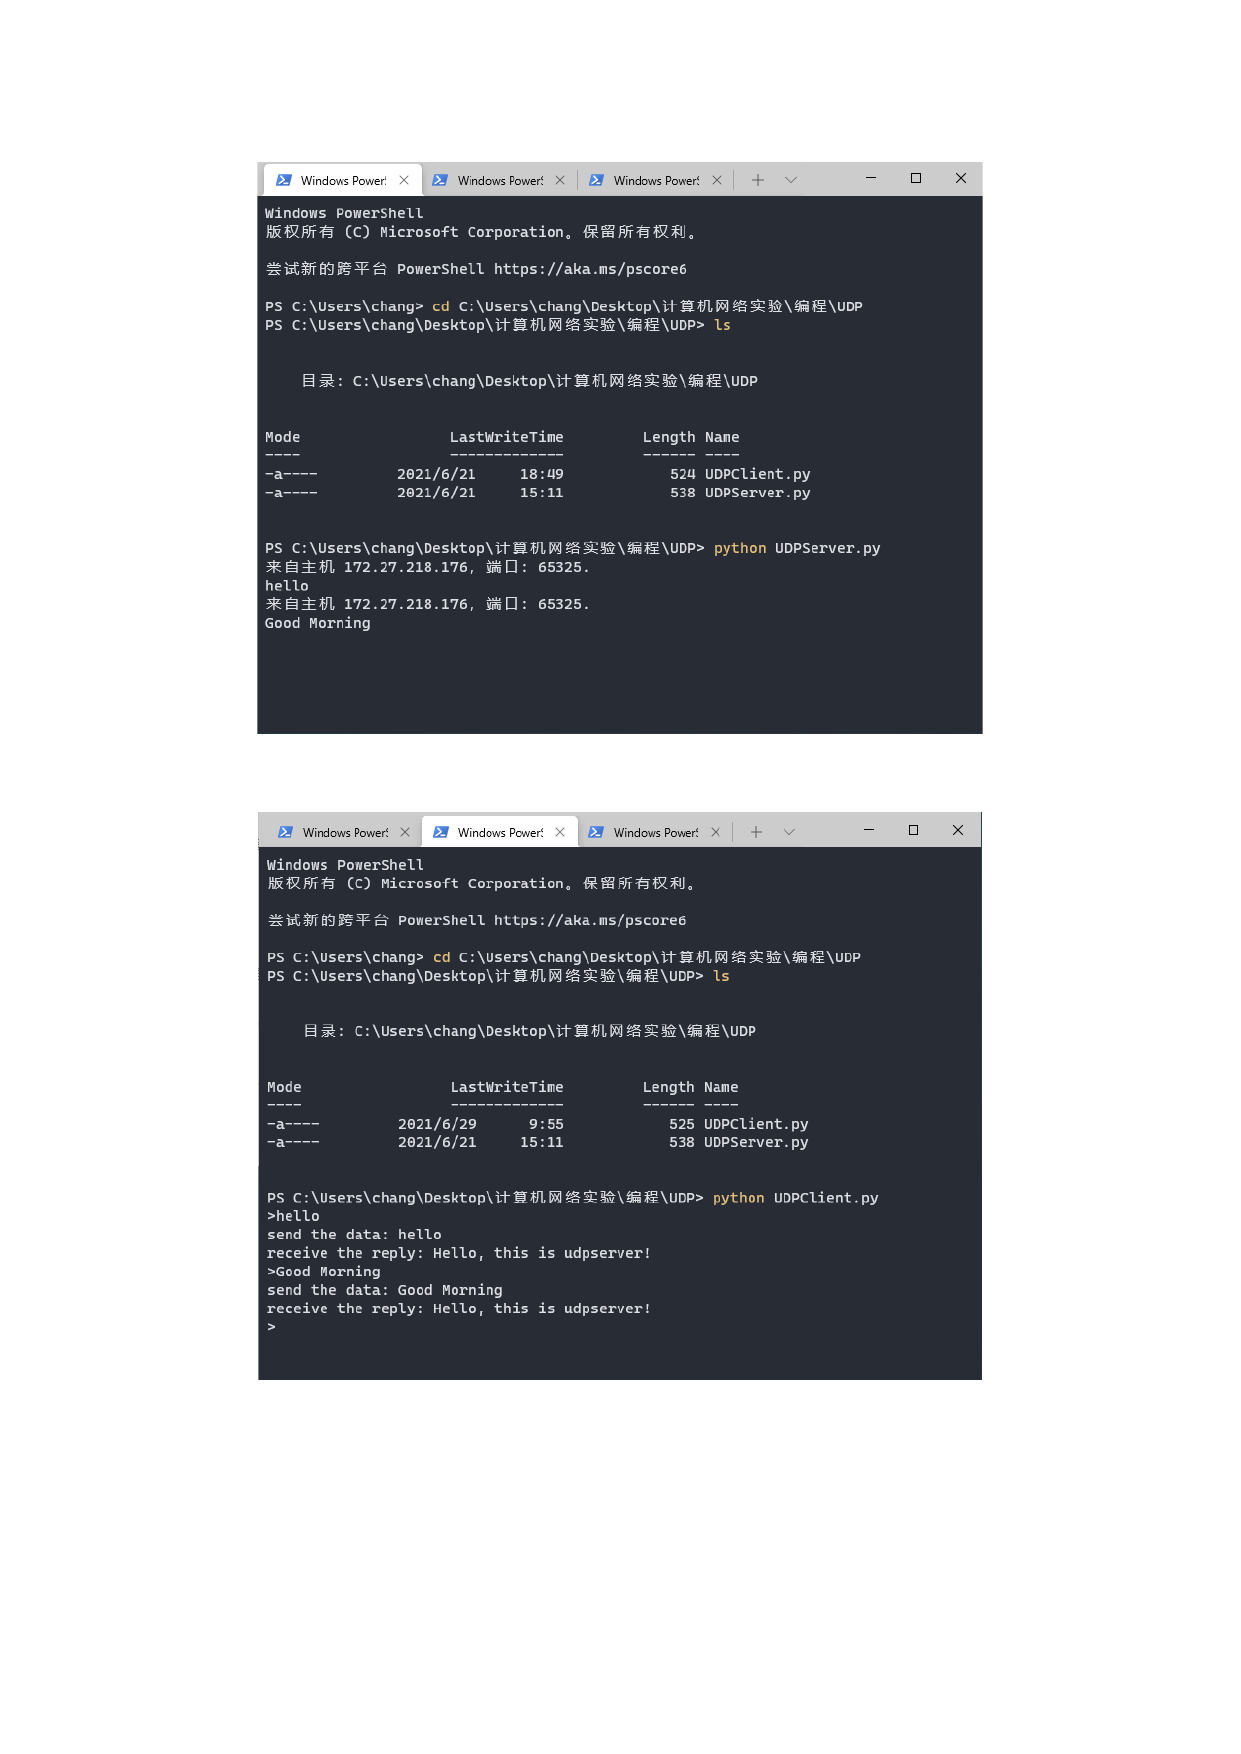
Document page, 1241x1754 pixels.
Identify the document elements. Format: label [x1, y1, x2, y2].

picture [257, 162, 983, 734]
picture [258, 812, 982, 1380]
